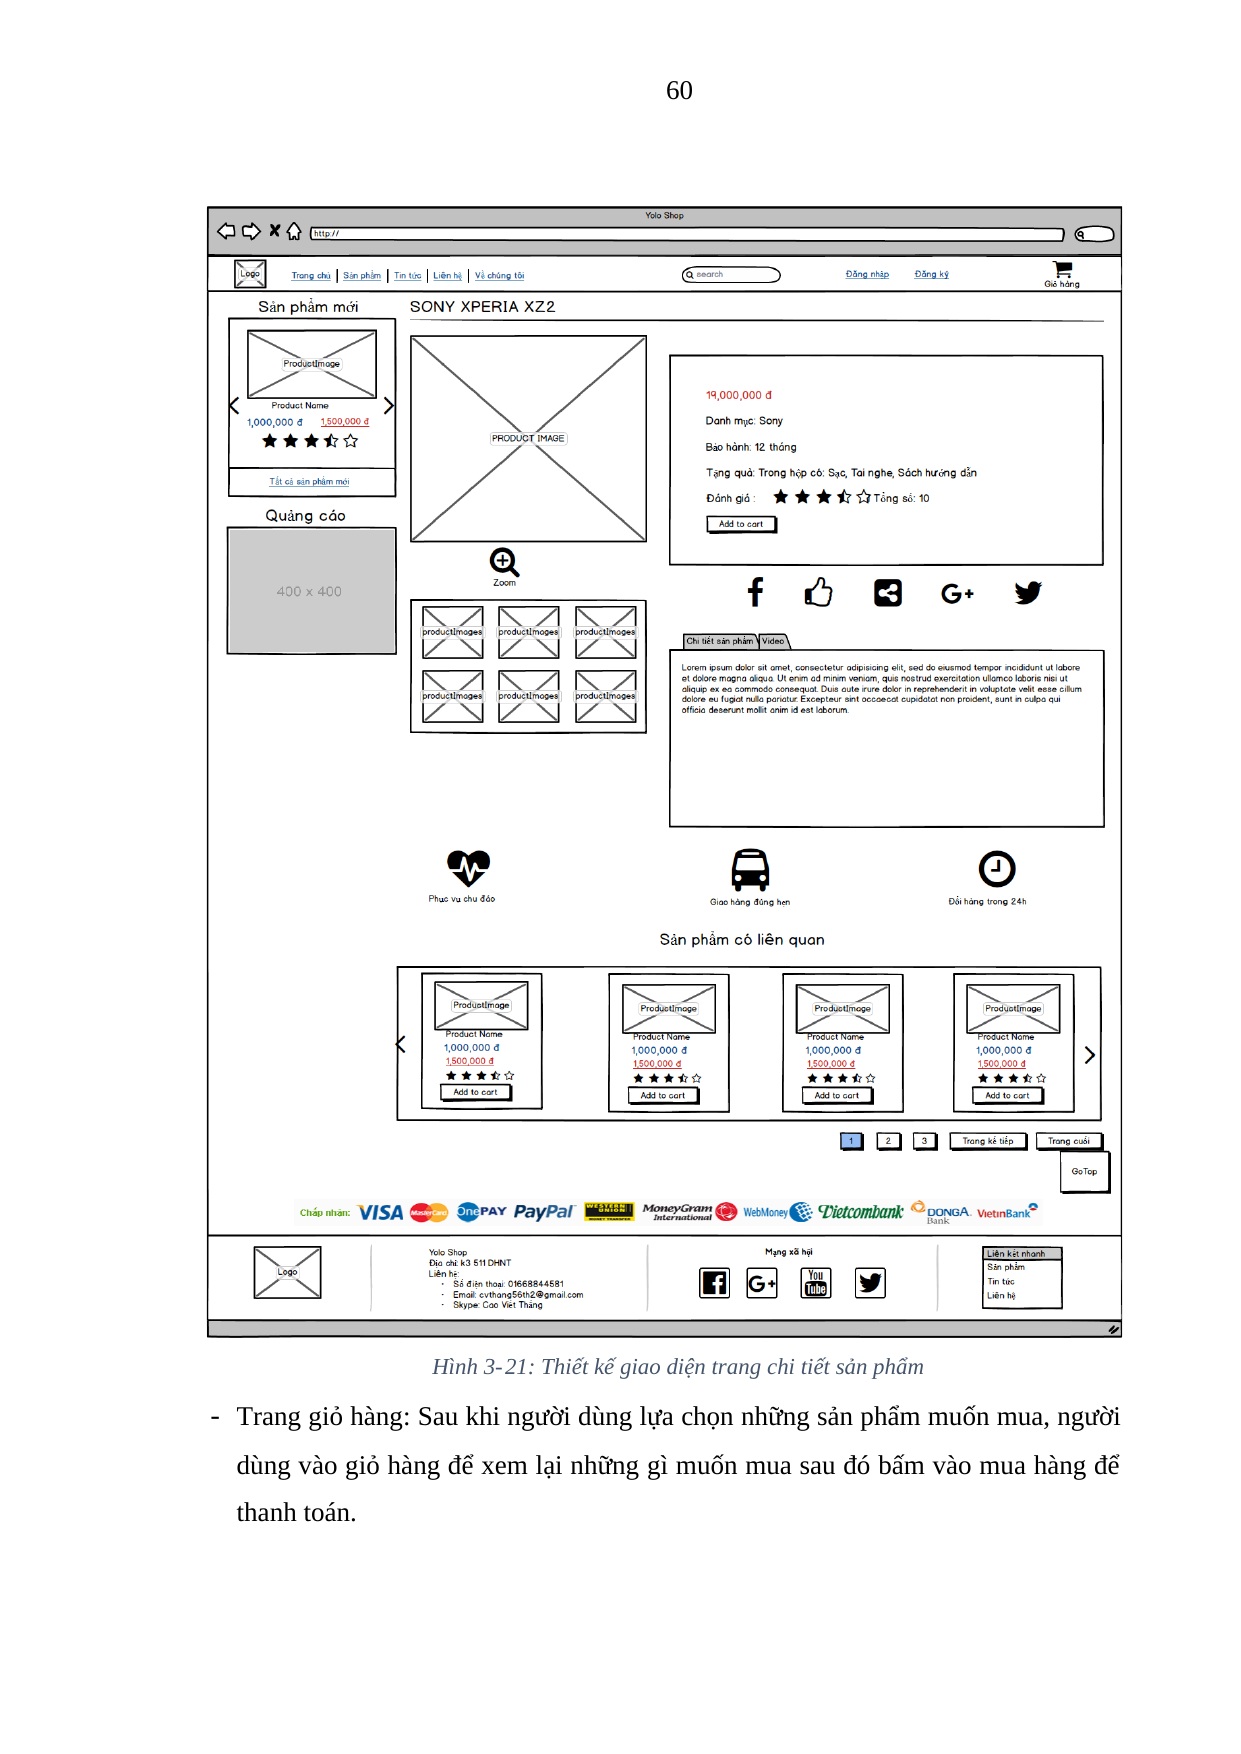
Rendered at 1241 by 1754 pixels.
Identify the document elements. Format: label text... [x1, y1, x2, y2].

picture [206, 206, 1123, 1338]
list Trang giỏ hàng: Sau khi người dùng lựa chọn những sản phẩm muốn mua, người dùng vào giỏ hàng để xem lại những gì muốn mua sau đó bấm vào mua hàng để thanh toán. [207, 1400, 1122, 1527]
